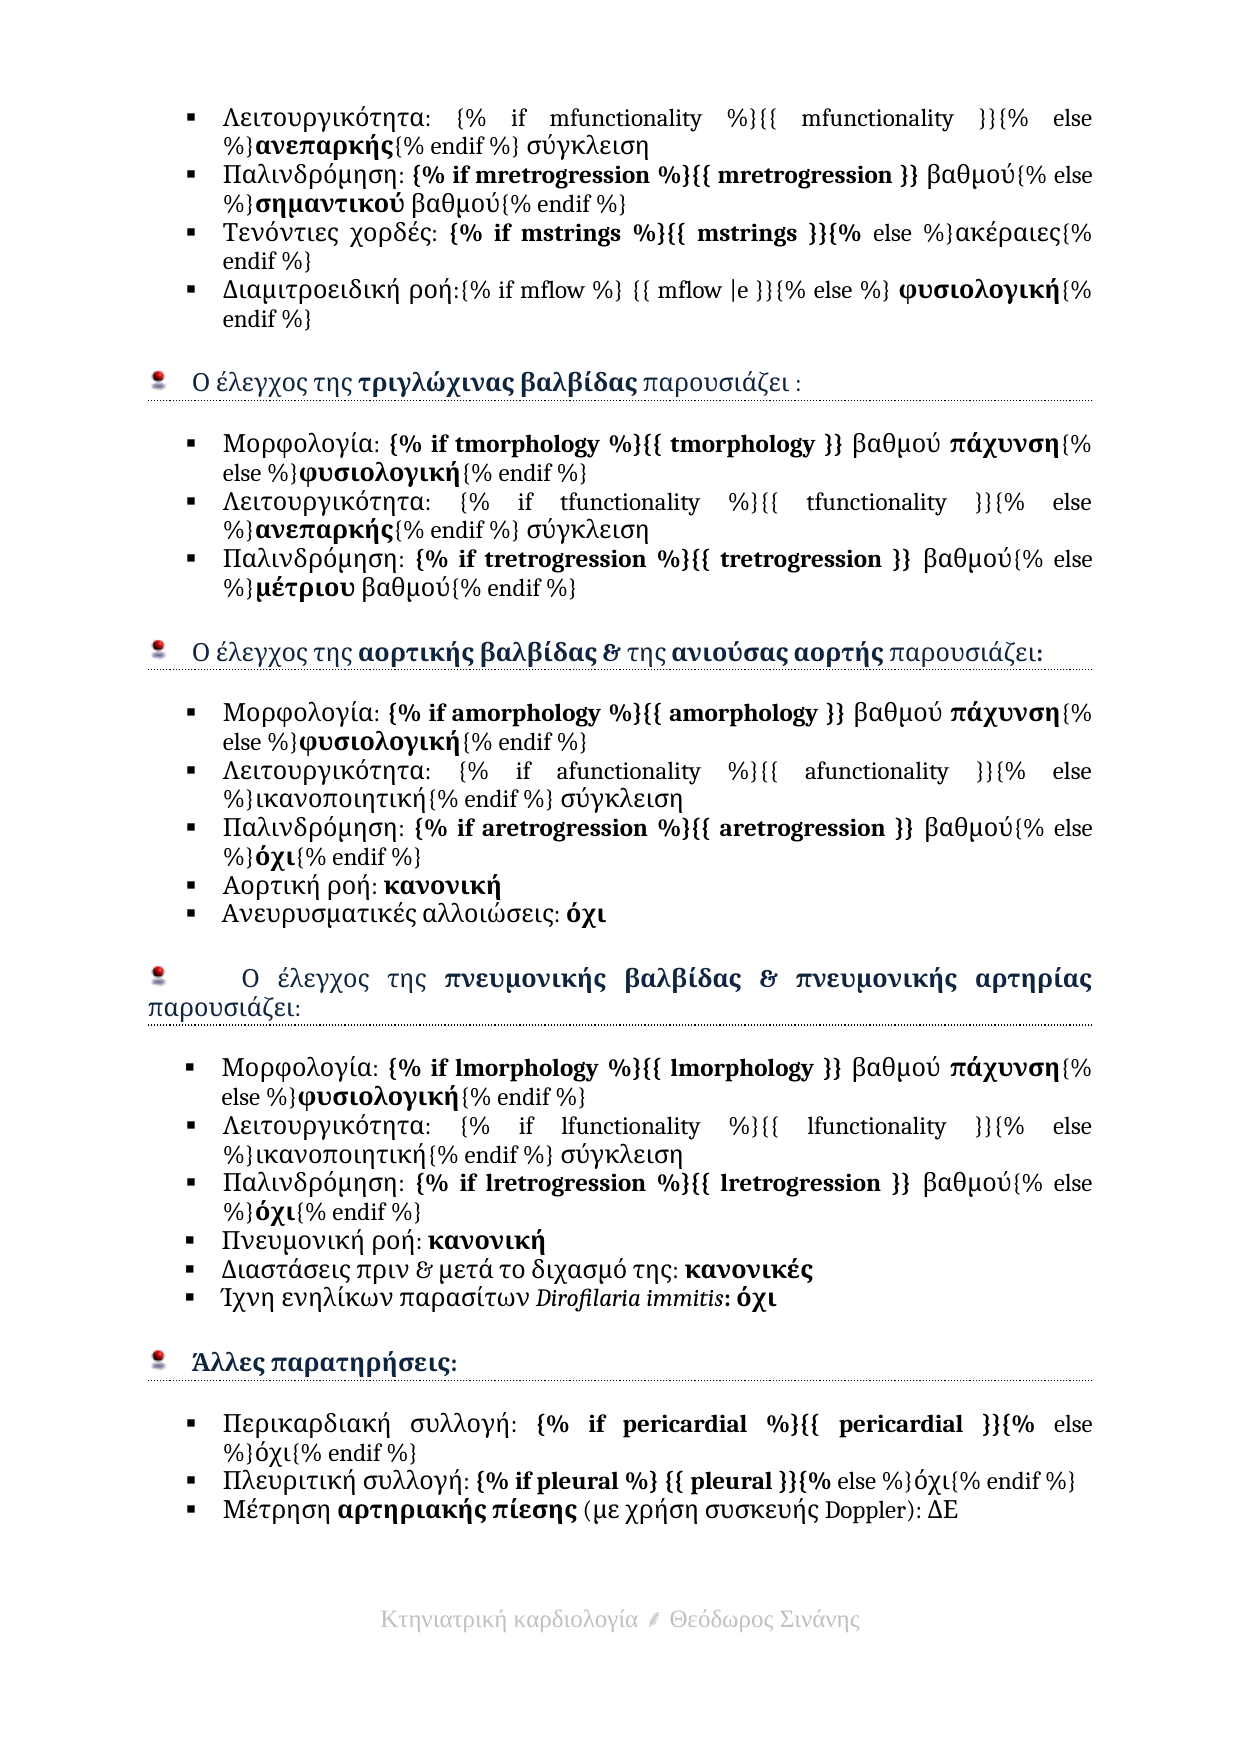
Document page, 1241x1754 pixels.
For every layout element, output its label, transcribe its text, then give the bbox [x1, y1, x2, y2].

list Ανευρυσματικές αλλοιώσεις: όχι [185, 900, 1092, 929]
picture [147, 631, 170, 661]
list Μορφολογία: {% if tmorphology %}{{ tmorphology }} βαθμού πάχυνση{% else %}φυσιολογική{% endif %} [185, 430, 1092, 487]
list Λειτουργικότητα: {% if mfunctionality %}{{ mfunctionality }}{% else %}ανεπαρκής{% endif %} σύγκλειση [185, 103, 1092, 161]
list Πλευριτική συλλογή: {% if pleural %} {{ pleural }}{% else %}όχι{% endif %} [185, 1467, 1092, 1496]
list Μορφολογία: {% if amorphology %}{{ amorphology }} βαθμού πάχυνση{% else %}φυσιολογική{% endif %} [185, 699, 1092, 757]
list Παλινδρόμηση: {% if mretrogression %}{{ mretrogression }} βαθμού{% else %}σημαντικού βαθμού{% endif %} [185, 161, 1092, 218]
list Πνευμονική ροή: κανονική [184, 1227, 1092, 1256]
picture [147, 362, 170, 392]
list Παλινδρόμηση: {% if aretrogression %}{{ aretrogression }} βαθμού{% else %}όχι{% endif %} [185, 814, 1092, 872]
text Άλλες παρατηρήσεις: [148, 1342, 1092, 1381]
list Περικαρδιακή συλλογή: {% if pericardial %}{{ pericardial }}{% else %}όχι{% endif %} [185, 1410, 1092, 1467]
list Παλινδρόμηση: {% if lretrogression %}{{ lretrogression }} βαθμού{% else %}όχι{% endif %} [185, 1169, 1092, 1227]
list Τενόντιες χορδές: {% if mstrings %}{{ mstrings }}{% else %}ακέραιες{% endif %} [185, 218, 1092, 276]
list Ίχνη ενηλίκων παρασίτων Dirofilaria immitis: όχι [184, 1284, 1092, 1313]
list Λειτουργικότητα: {% if lfunctionality %}{{ lfunctionality }}{% else %}ικανοποιητική{% endif %} σύγκλειση [185, 1112, 1092, 1169]
picture [147, 1341, 170, 1372]
list Λειτουργικότητα: {% if afunctionality %}{{ afunctionality }}{% else %}ικανοποιητική{% endif %} σύγκλειση [185, 757, 1092, 814]
list Λειτουργικότητα: {% if tfunctionality %}{{ tfunctionality }}{% else %}ανεπαρκής{% endif %} σύγκλειση [185, 487, 1092, 545]
list Μορφολογία: {% if lmorphology %}{{ lmorphology }} βαθμού πάχυνση{% else %}φυσιολογική{% endif %} [184, 1054, 1092, 1112]
text Ο έλεγχος της τριγλώχινας βαλβίδας παρουσιάζει : [148, 362, 1092, 401]
picture [147, 957, 170, 988]
text Ο έλεγχος της πνευμονικής βαλβίδας & πνευμονικής αρτηρίας παρουσιάζει: [148, 958, 1092, 1026]
list Διαστάσεις πριν & μετά το διχασμό της: κανονικές [184, 1256, 1092, 1284]
list Διαμιτροειδική ροή:{% if mflow %} {{ mflow |e }}{% else %} φυσιολογική{% endif %} [185, 276, 1092, 333]
list Μέτρηση αρτηριακής πίεσης (με χρήση συσκευής Doppler): ΔΕ [185, 1496, 1092, 1525]
list Παλινδρόμηση: {% if tretrogression %}{{ tretrogression }} βαθμού{% else %}μέτριου βαθμού{% endif %} [185, 545, 1092, 602]
list Αορτική ροή: κανονική [185, 872, 1092, 900]
text Ο έλεγχος της αορτικής βαλβίδας & της ανιούσας αορτής παρουσιάζει: [148, 631, 1092, 670]
